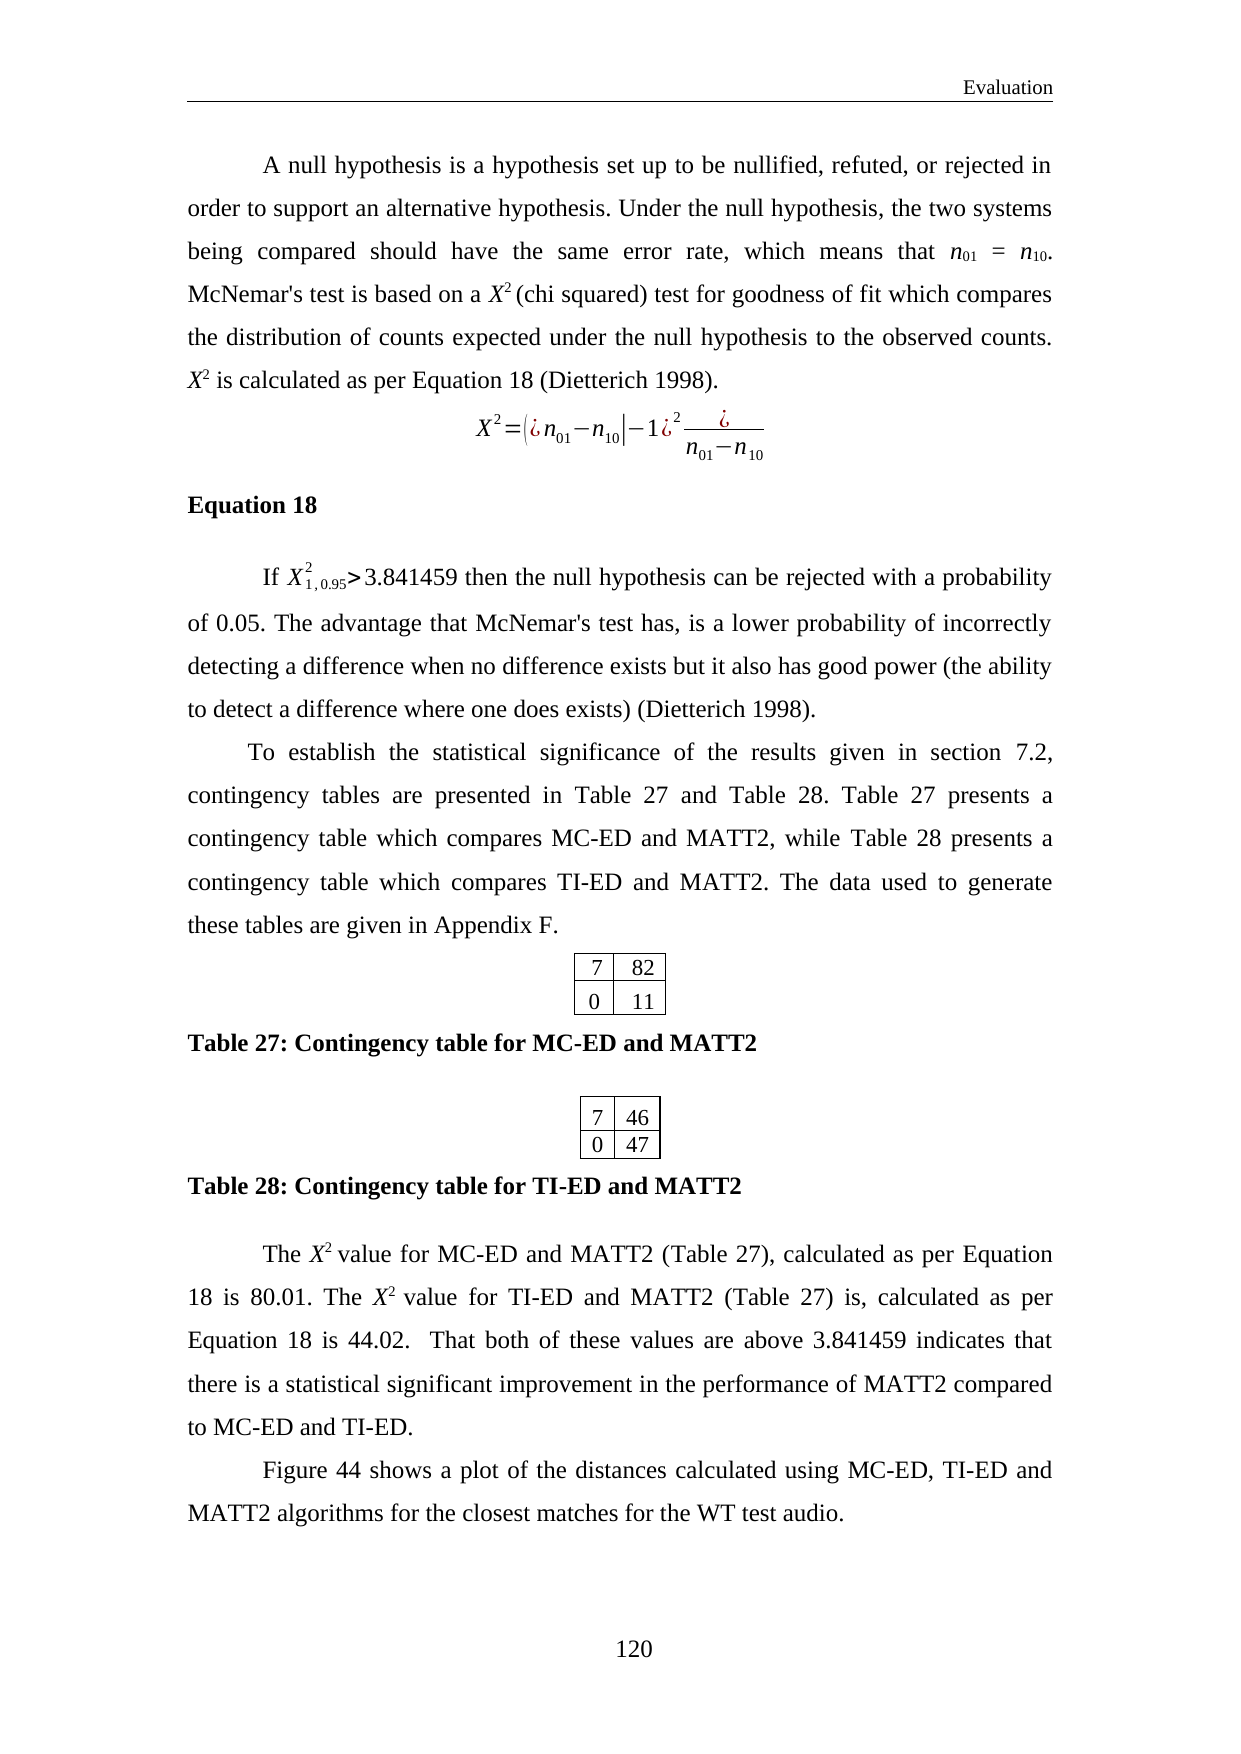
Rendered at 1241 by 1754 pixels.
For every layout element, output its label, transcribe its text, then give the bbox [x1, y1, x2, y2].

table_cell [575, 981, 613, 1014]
text To establish the statistical significance of the results given in section 7.2, contingency tables are presented in Table 27 and Table 28. Table 27 presents a contingency table which compares MC-ED and MATT2, while Table 28 presents a contingency table which compares TI-ED and MATT2. The data used to generate these tables are given in Appendix F. [187, 737, 1053, 938]
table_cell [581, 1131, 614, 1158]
text Figure 44 shows a plot of the distances calculated using MC-ED, TI-ED and MATT2 algorithms for the closest matches for the WT test audio. [187, 1455, 1053, 1527]
text The Χ2 value for MC-ED and MATT2 (Table 27), calculated as per Equation 18 is 80.01. The Χ2 value for TI-ED and MATT2 (Table 27) is, calculated as per Equation 18 is 44.02. That both of these values are above 3.841459 indicates that there is a statistical significant improvement in the performance of MATT2 compared to MC-ED and TI-ED. [187, 1239, 1053, 1441]
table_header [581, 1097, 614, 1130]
text A null hypothesis is a hypothesis set up to be nullified, refuted, or rejected in order to support an alternative hypothesis. Under the null hypothesis, the two systems being compared should have the same error rate, which means that n01 = n10. McNemar's test is based on a Χ2 (chi squared) test for goodness of fit which compares the distribution of counts expected under the null hypothesis to the observed counts. Χ2 is calculated as per Equation 18 (Dietterich 1998). [187, 150, 1053, 394]
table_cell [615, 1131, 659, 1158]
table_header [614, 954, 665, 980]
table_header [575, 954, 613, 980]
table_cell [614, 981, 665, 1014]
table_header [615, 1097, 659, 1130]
text If then the null hypothesis can be rejected with a probability of 0.05. The advantage that McNemar's test has, is a lower probability of incorrectly detecting a difference when no difference exists but it also has good power (the ability to detect a difference where one does exists) (Dietterich 1998). [187, 559, 1053, 723]
